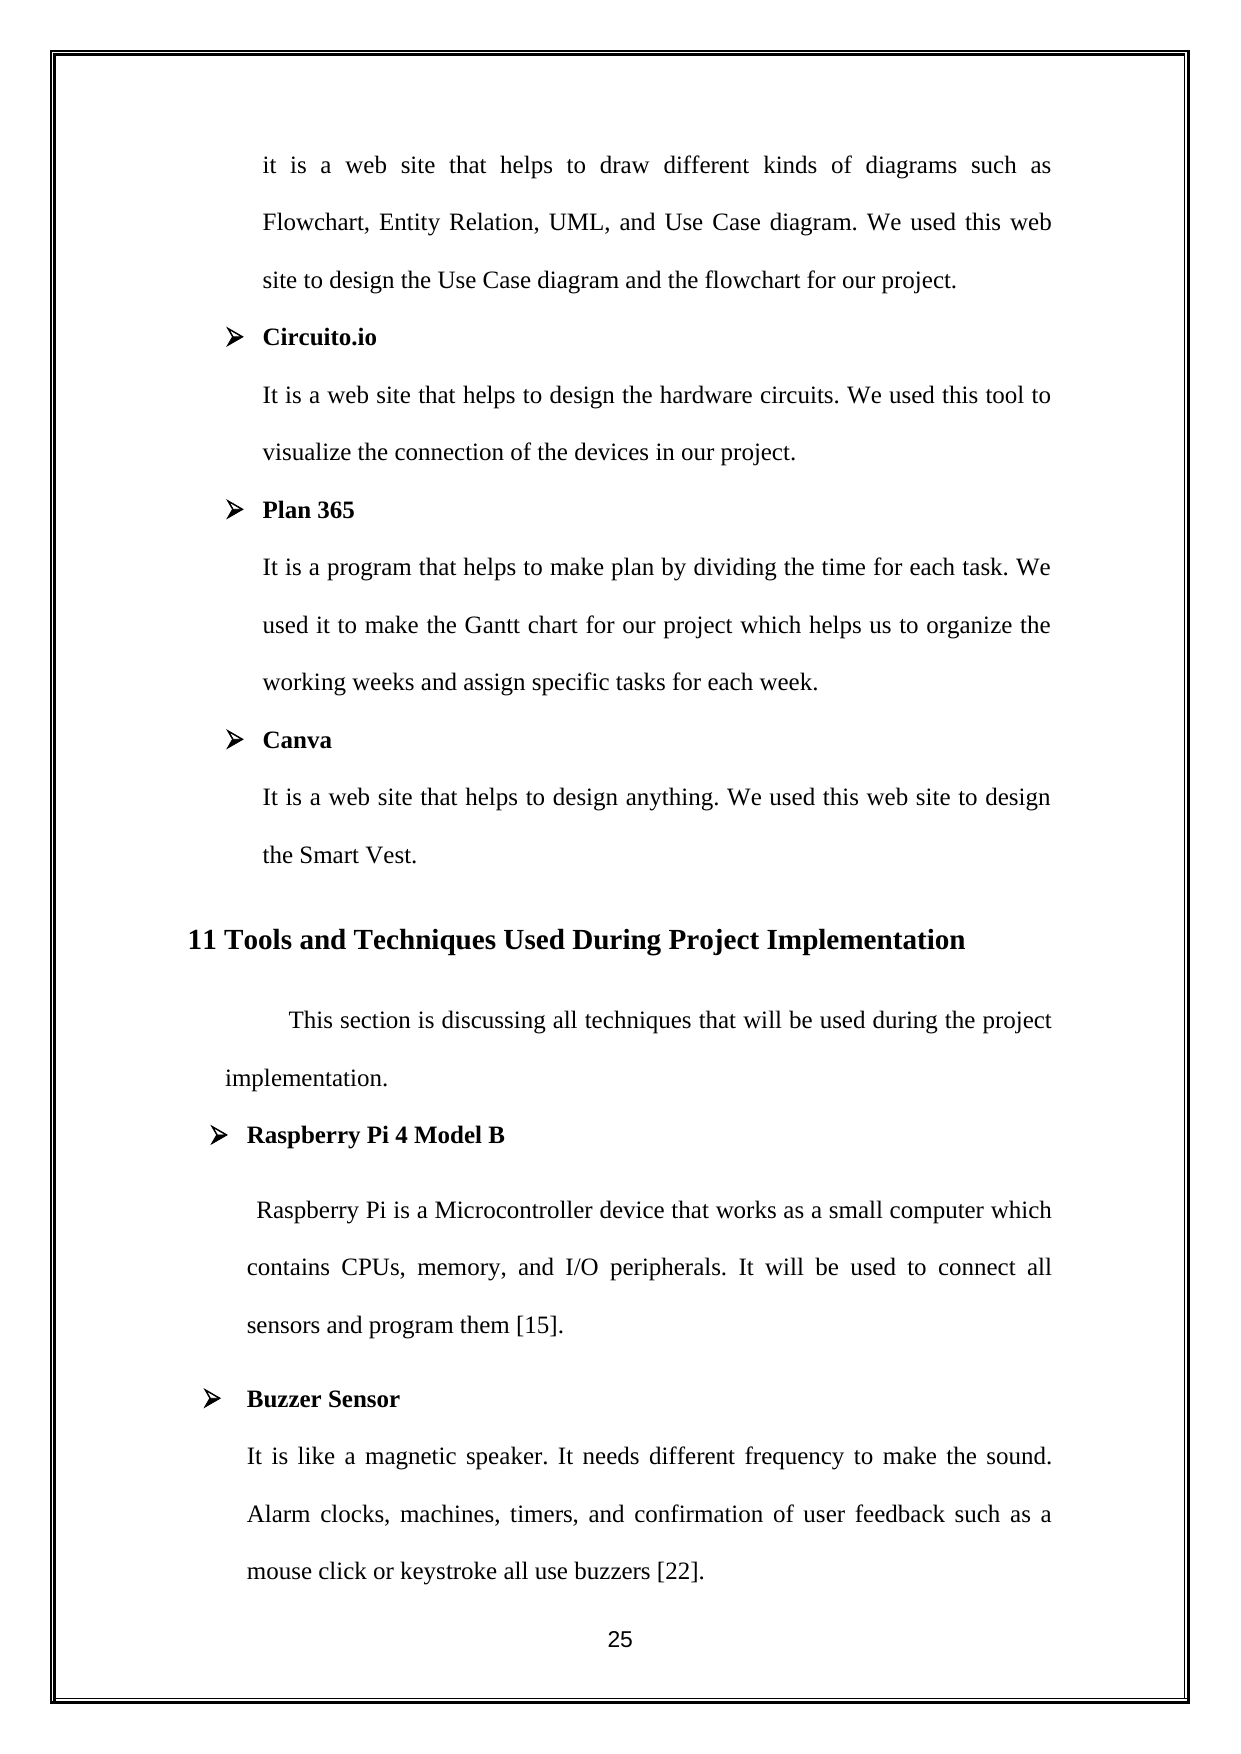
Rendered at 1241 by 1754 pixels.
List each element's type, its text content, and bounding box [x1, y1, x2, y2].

subtitle Tools and Techniques Used During Project Implementation [187, 922, 1053, 956]
list Plan 365 [225, 495, 1053, 524]
list This section is discussing all techniques that will be used during the project implementation. [225, 1006, 1053, 1092]
list It is a web site that helps to design anything. We used this web site to design the Smart Vest. [262, 782, 1053, 869]
list Circuito.io [225, 322, 1053, 351]
list It is a program that helps to make plan by dividing the time for each task. We used it to make the Gantt chart for our project which helps us to organize the working weeks and assign specific tasks for each week. [262, 552, 1053, 696]
list Buzzer Sensor [202, 1384, 1053, 1413]
list It is like a magnetic speaker. It needs different frequency to make the sound. Alarm clocks, machines, timers, and confirmation of user feedback such as a mouse click or keystroke all use buzzers [22]. [247, 1441, 1053, 1585]
list It is a web site that helps to design the hardware circuits. We used this tool to visualize the connection of the devices in our project. [262, 380, 1053, 466]
list Raspberry Pi 4 Model B [209, 1121, 1053, 1149]
text Raspberry Pi is a Microcontroller device that works as a small computer which contains CPUs, memory, and I/O peripherals. It will be used to connect all sensors and program them [15]. [202, 1195, 1053, 1338]
list it is a web site that helps to draw different kinds of diagrams such as Flowchart, Entity Relation, UML, and Use Case diagram. We used this web site to design the Use Case diagram and the flowchart for our project. [262, 150, 1053, 294]
list Canva [225, 725, 1053, 754]
